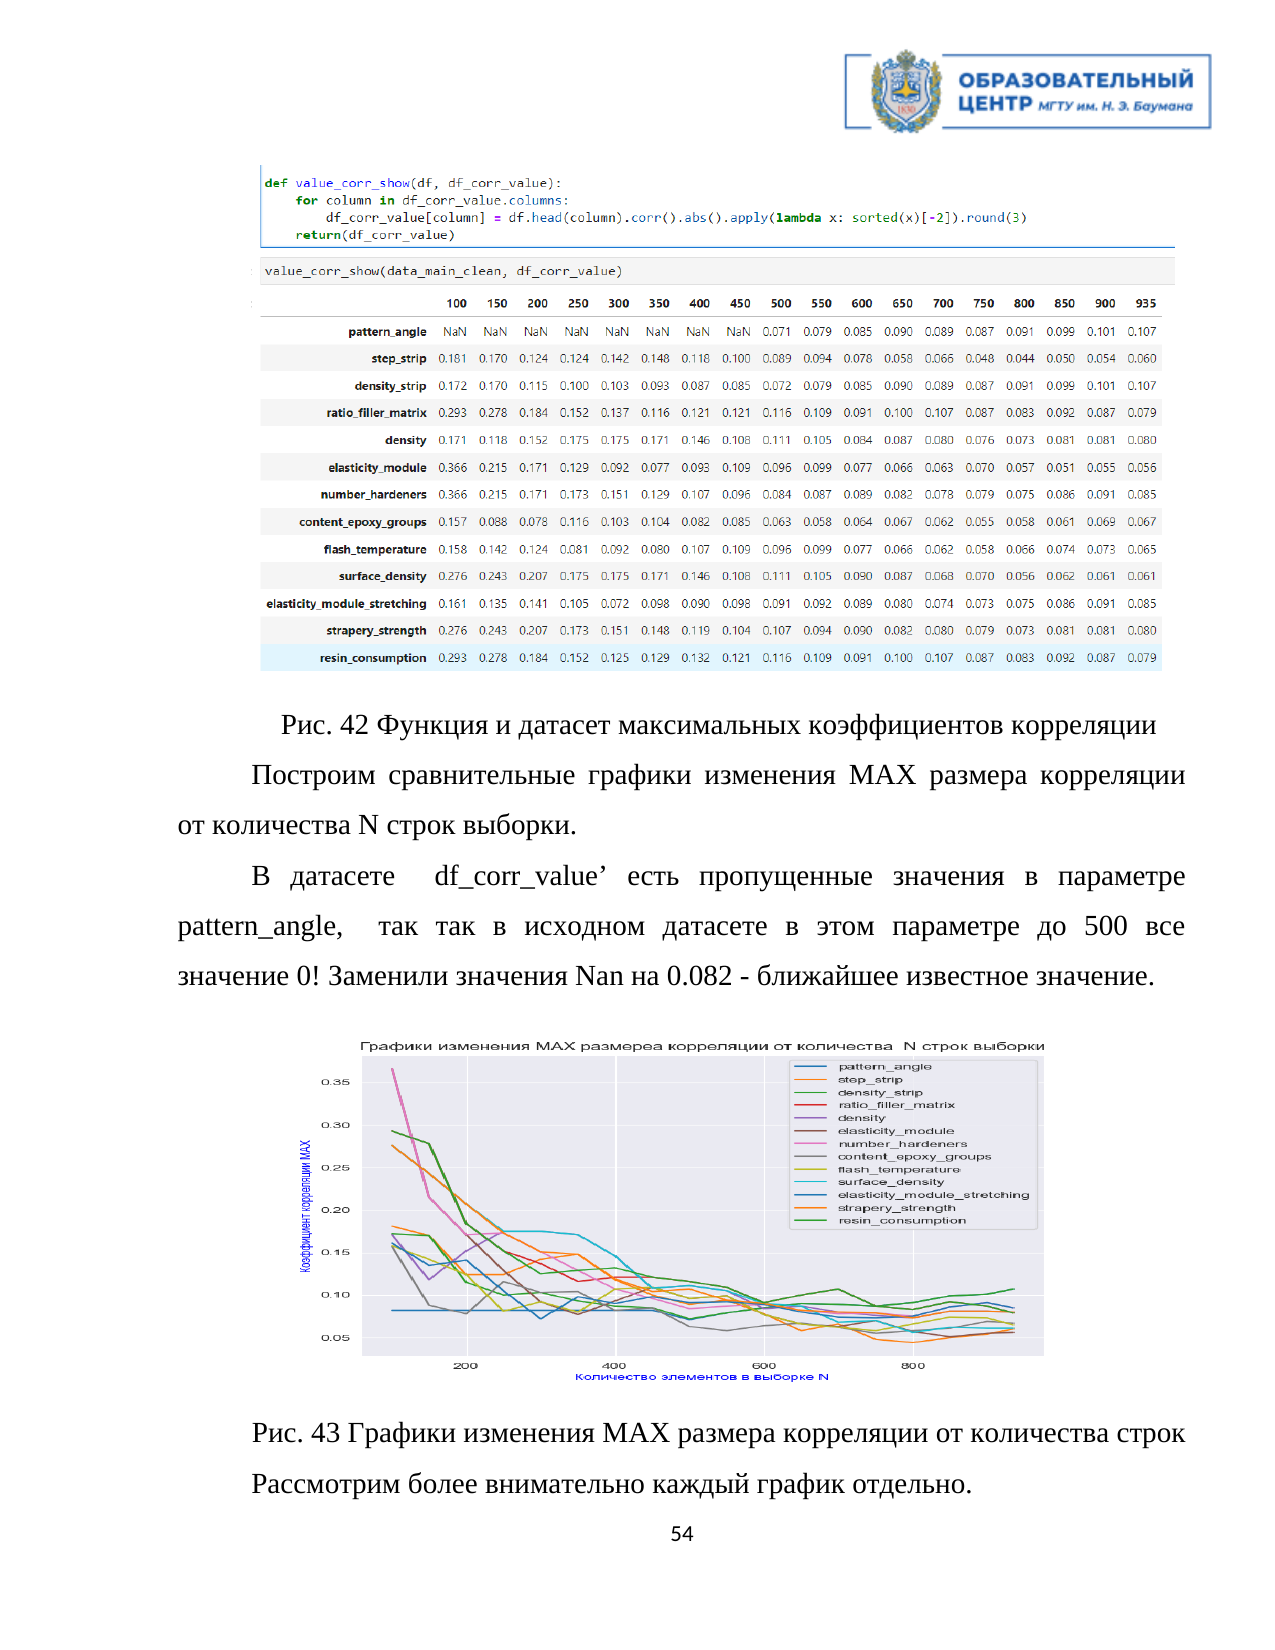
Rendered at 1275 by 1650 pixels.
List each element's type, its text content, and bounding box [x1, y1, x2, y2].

text Построим сравнительные графики изменения MAX размера корреляции от количества N строк выборки. [177, 757, 1186, 841]
text В датасете df_corr_value’ есть пропущенные значения в параметре pattern_angle, так так в исходном датасете в этом параметре до 500 все значение 0! Заменили значения Nan на 0.082 - ближайшее известное значение. [177, 858, 1186, 992]
text Рассмотрим более внимательно каждый график отдельно. [177, 1466, 1186, 1499]
picture [251, 165, 1175, 690]
picture [814, 26, 1262, 149]
text Рис. 42 Функция и датасет максимальных коэффициентов корреляции [177, 707, 1186, 740]
picture [251, 1008, 1133, 1399]
text Рис. 43 Графики изменения MAX размера корреляции от количества строк [177, 1415, 1186, 1449]
